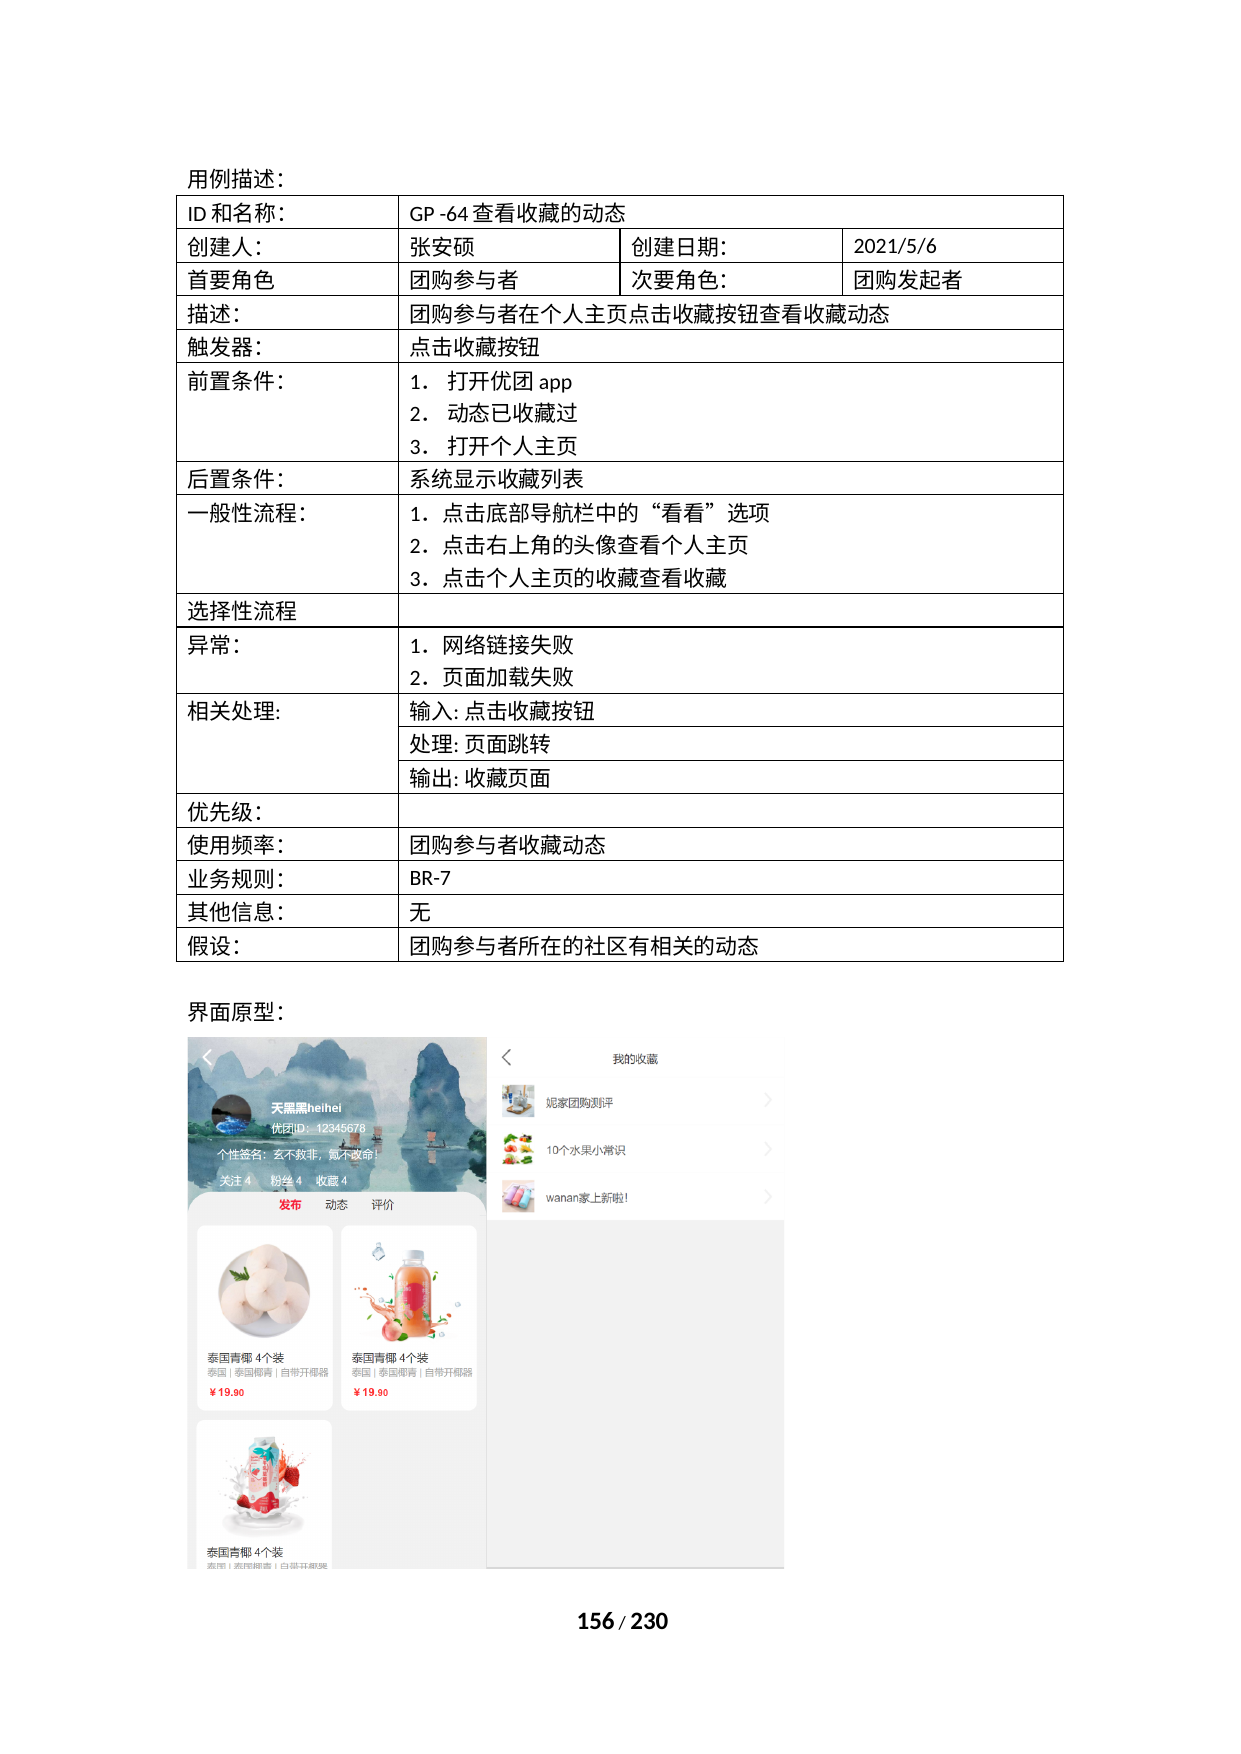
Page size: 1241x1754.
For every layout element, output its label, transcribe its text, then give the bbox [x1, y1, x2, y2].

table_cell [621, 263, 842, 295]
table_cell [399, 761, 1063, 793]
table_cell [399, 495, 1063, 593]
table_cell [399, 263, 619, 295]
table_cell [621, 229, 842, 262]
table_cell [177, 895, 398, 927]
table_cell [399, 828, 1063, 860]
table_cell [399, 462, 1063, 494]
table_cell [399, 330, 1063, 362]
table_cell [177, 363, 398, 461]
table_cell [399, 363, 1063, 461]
text 用例描述： [187, 162, 1053, 194]
picture [187, 1037, 785, 1569]
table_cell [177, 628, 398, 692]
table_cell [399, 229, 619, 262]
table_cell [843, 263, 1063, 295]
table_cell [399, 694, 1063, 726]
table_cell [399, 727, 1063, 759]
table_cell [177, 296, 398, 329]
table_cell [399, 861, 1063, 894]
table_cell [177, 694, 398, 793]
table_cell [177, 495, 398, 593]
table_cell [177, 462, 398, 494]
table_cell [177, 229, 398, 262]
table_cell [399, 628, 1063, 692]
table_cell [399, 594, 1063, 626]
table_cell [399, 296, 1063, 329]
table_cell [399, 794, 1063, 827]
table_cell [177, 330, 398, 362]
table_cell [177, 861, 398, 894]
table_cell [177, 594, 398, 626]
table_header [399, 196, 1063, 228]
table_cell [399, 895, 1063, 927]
text 界面原型： [187, 994, 1053, 1027]
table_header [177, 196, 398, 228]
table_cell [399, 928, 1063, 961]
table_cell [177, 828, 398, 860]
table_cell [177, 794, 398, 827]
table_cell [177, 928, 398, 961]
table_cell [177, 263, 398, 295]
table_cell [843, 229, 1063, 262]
